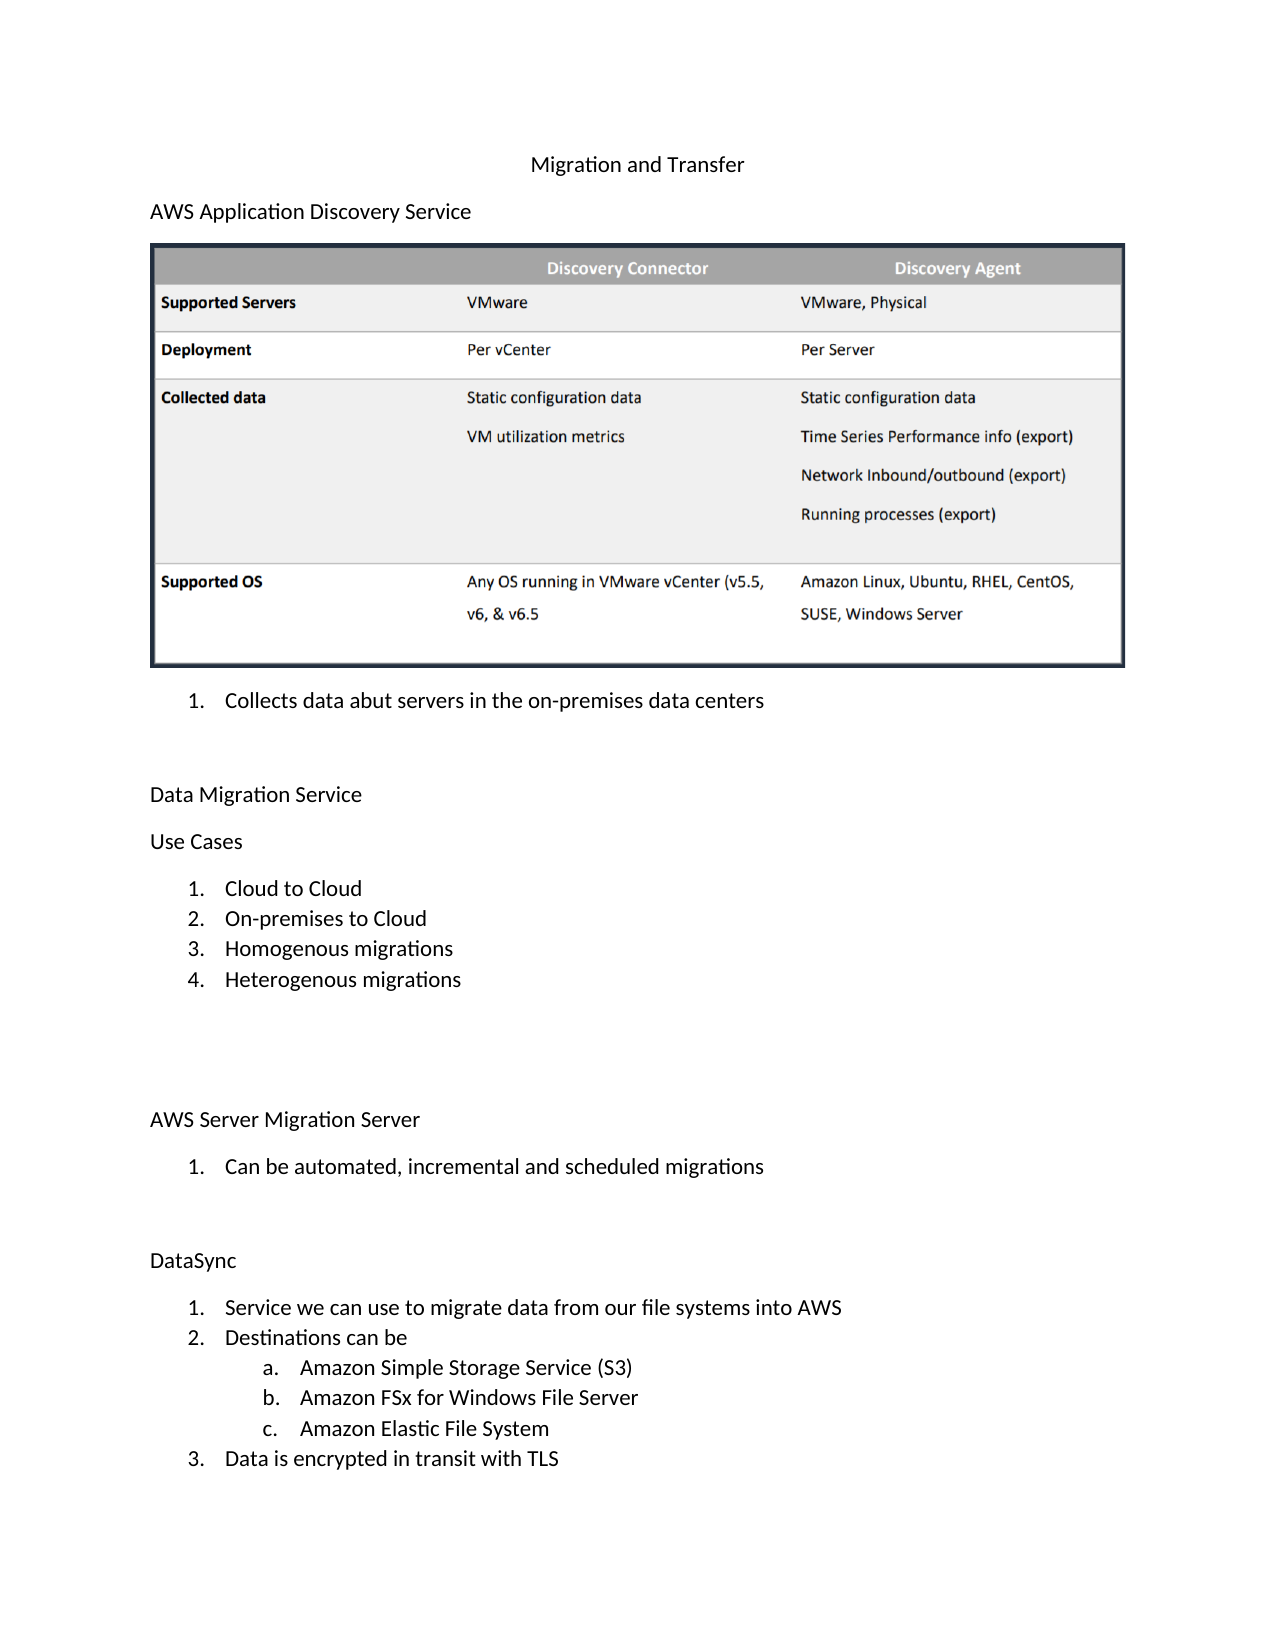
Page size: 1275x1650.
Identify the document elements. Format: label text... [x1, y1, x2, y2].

list Collects data abut servers in the on-premises data centers [187, 687, 1125, 715]
list Data is encrypted in transit with TLS [187, 1444, 1125, 1472]
list Amazon Simple Storage Service (S3) [262, 1353, 1125, 1381]
list Amazon FSx for Windows File Server [262, 1383, 1125, 1412]
text DataSync [150, 1246, 1125, 1274]
list Can be automated, incremental and scheduled migrations [187, 1152, 1125, 1180]
list Cloud to Cloud [187, 874, 1125, 902]
list Amazon Elastic File System [262, 1414, 1125, 1442]
picture [150, 243, 1125, 668]
text Use Cases [150, 827, 1125, 855]
list Destinations can be [187, 1323, 1125, 1351]
list Homogenous migrations [187, 934, 1125, 963]
list On-premises to Cloud [187, 904, 1125, 932]
list Service we can use to migrate data from our file systems into AWS [187, 1293, 1125, 1321]
text AWS Application Discovery Service [150, 197, 1125, 225]
text Migration and Transfer [150, 150, 1125, 178]
text AWS Server Migration Server [150, 1105, 1125, 1133]
list Heterogenous migrations [187, 965, 1125, 993]
text Data Migration Service [150, 780, 1125, 808]
